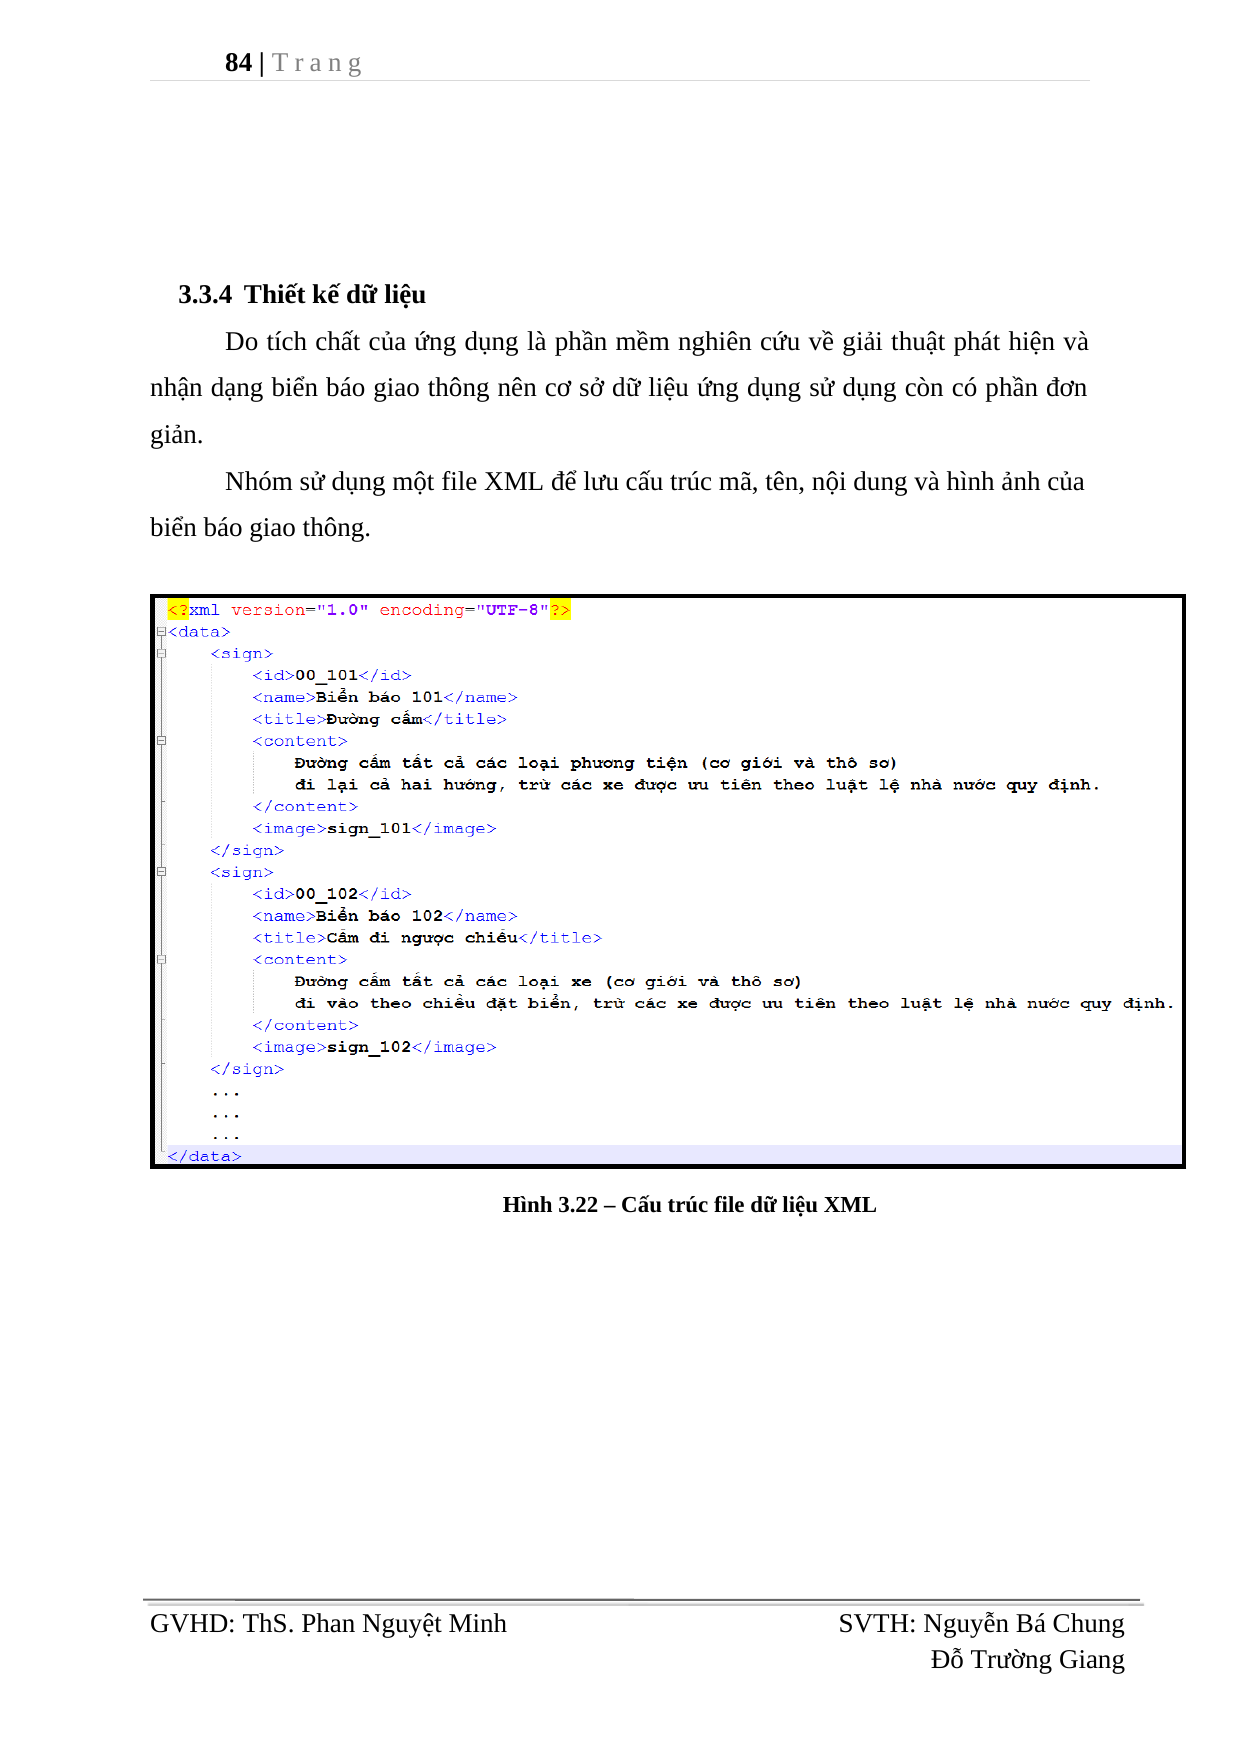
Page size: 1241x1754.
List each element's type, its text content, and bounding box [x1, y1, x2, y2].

text Do tích chất của ứng dụng là phần mềm nghiên cứu về giải thuật phát hiện và nhận dạng biển báo giao thông nên cơ sở dữ liệu ứng dụng sử dụng còn có phần đơn giản. [150, 325, 1090, 449]
subtitle Thiết kế dữ liệu [178, 278, 1090, 309]
picture [155, 598, 1182, 1164]
text Nhóm sử dụng một file XML để lưu cấu trúc mã, tên, nội dung và hình ảnh của biển báo giao thông. [150, 465, 1090, 542]
